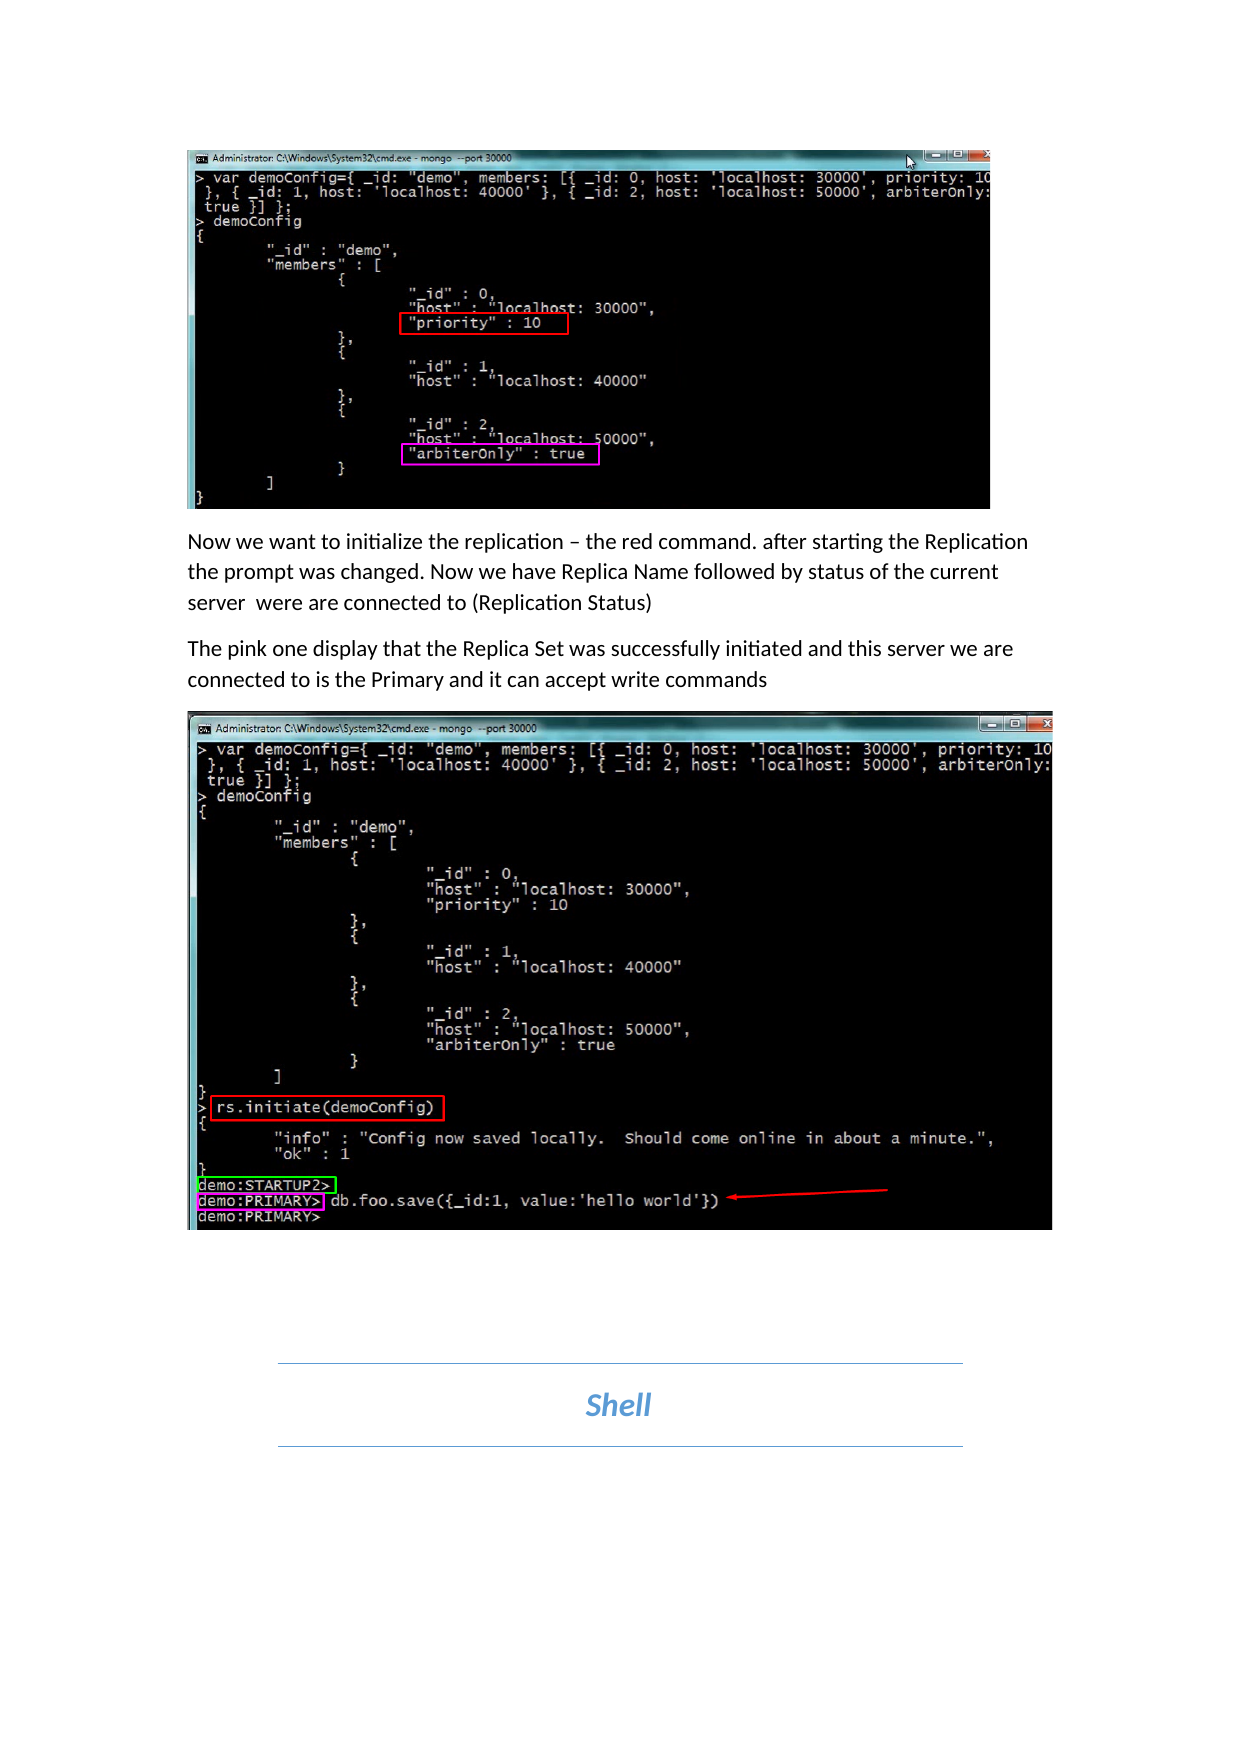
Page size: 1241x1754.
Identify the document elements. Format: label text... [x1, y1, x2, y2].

picture [187, 711, 1053, 1230]
picture [187, 150, 991, 509]
text Shell [277, 1364, 963, 1447]
text Now we want to initialize the replication – the red command. after starting the Replication the prompt was changed. Now we have Replica Name followed by status of the current server were are connected to (Replication Status) [187, 527, 1053, 616]
text The pink one display that the Replica Set was successfully initiated and this server we are connected to is the Primary and it can accept write commands [187, 634, 1053, 693]
